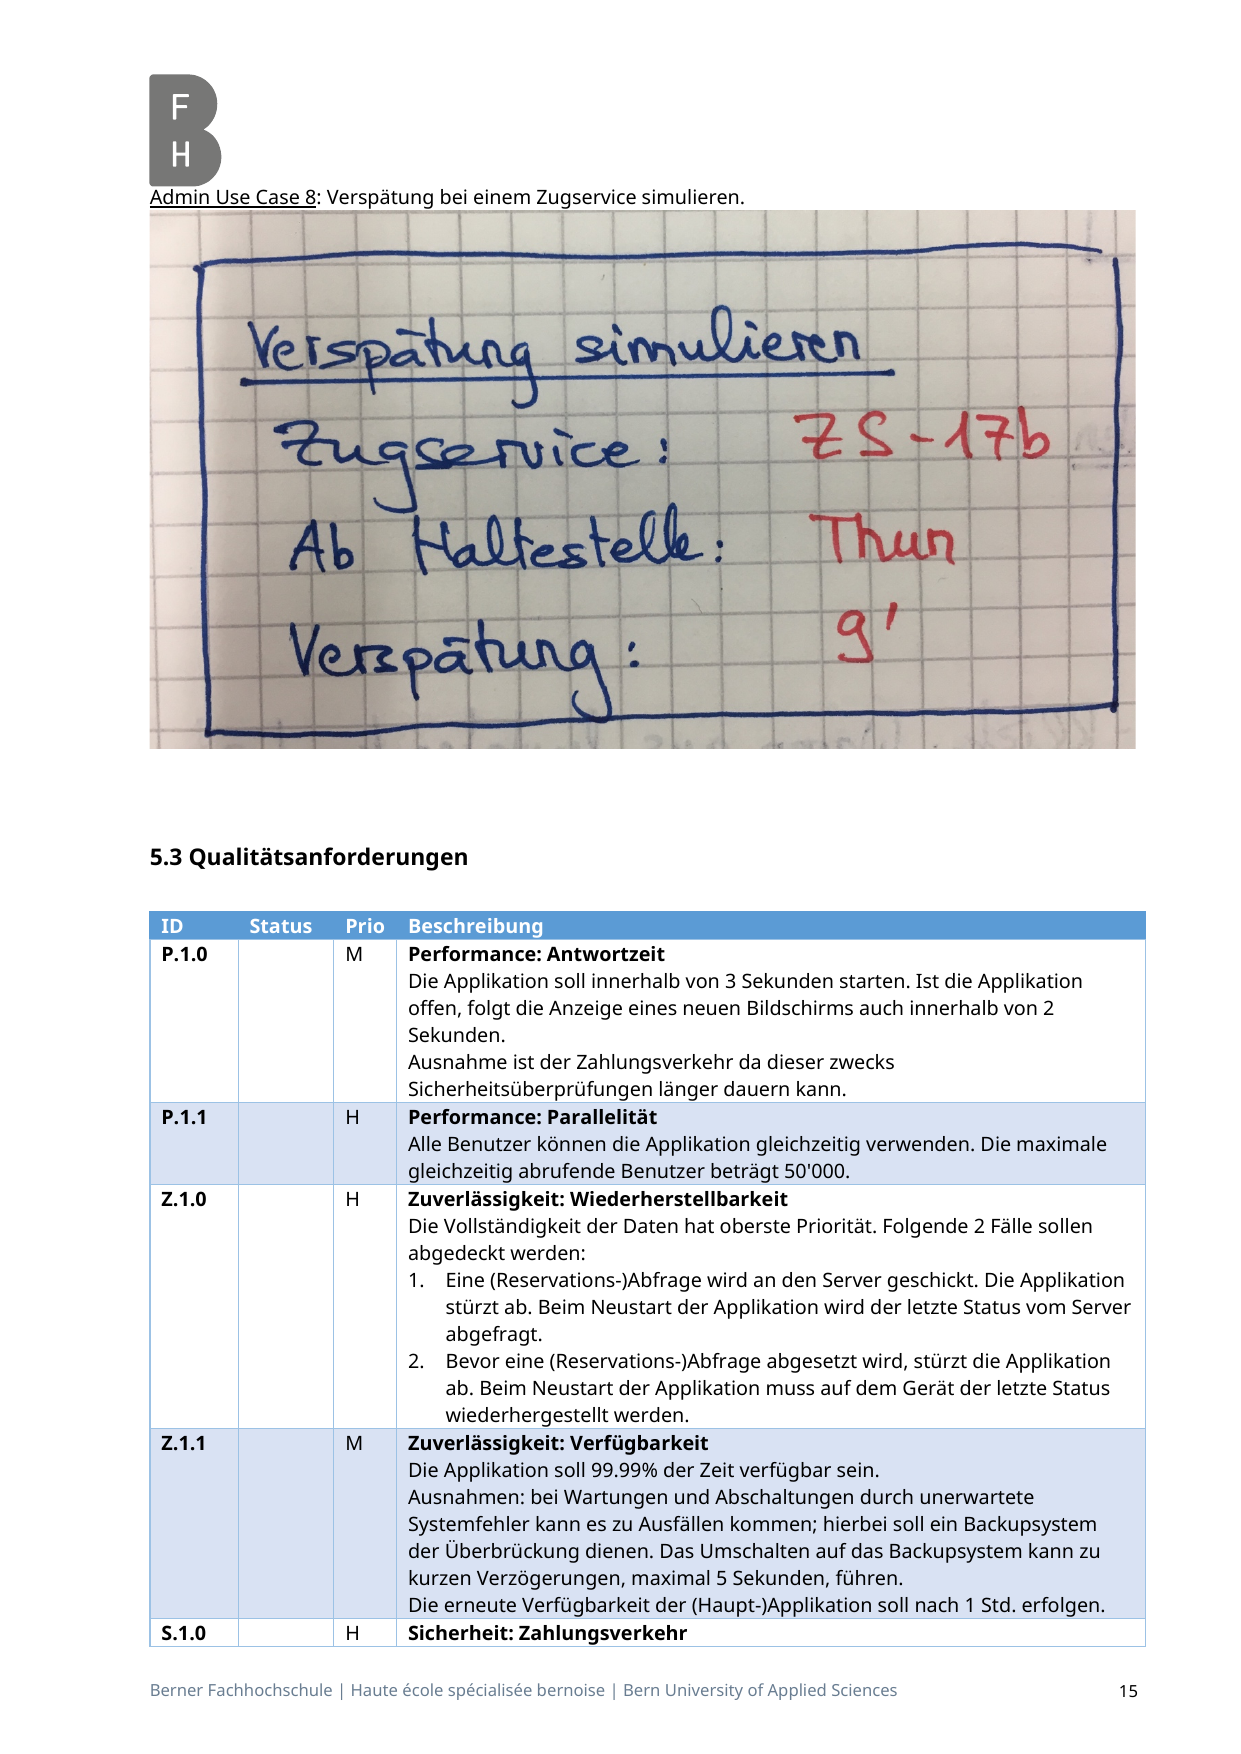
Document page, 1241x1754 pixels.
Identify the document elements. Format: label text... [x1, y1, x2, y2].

table_cell [239, 1429, 333, 1618]
table_cell H [334, 1103, 396, 1184]
table_cell [239, 940, 333, 1102]
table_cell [397, 1619, 1145, 1646]
table_cell [239, 1103, 333, 1184]
table_cell Zuverlässigkeit: Wiederherstellbarkeit Die Vollständigkeit der Daten hat oberste Priorität. Folgende 2 Fälle sollen abgedeckt werden: Eine (Reservations-)Abfrage wird an den Server geschickt. Die Applikation stürzt ab. Beim Neustart der Applikation wird der letzte Status vom Server abgefragt. Bevor eine (Reservations-)Abfrage abgesetzt wird, stürzt die Applikation ab. Beim Neustart der Applikation muss auf dem Gerät der letzte Status wiederhergestellt werden. [397, 1185, 1145, 1428]
table_cell S.1.0 [151, 1619, 238, 1646]
table_header ID [151, 912, 238, 939]
table_cell Z.1.1 [151, 1429, 238, 1618]
text Admin Use Case 8: Verspätung bei einem Zugservice simulieren. [149, 183, 1136, 210]
subtitle Qualitätsanforderungen [149, 840, 1136, 872]
table_header Prio [334, 912, 397, 939]
table_cell Z.1.0 [151, 1185, 238, 1428]
table_cell P.1.1 [151, 1103, 238, 1184]
table_cell [239, 1619, 333, 1646]
table_cell Zuverlässigkeit: Verfügbarkeit Die Applikation soll 99.99% der Zeit verfügbar sein. Ausnahmen: bei Wartungen und Abschaltungen durch unerwartete Systemfehler kann es zu Ausfällen kommen; hierbei soll ein Backupsystem der Überbrückung dienen. Das Umschalten auf das Backupsystem kann zu kurzen Verzögerungen, maximal 5 Sekunden, führen. Die erneute Verfügbarkeit der (Haupt-)Applikation soll nach 1 Std. erfolgen. [397, 1429, 1145, 1618]
table_cell M [334, 1429, 396, 1618]
table_cell H [334, 1185, 396, 1428]
table_cell [239, 1185, 333, 1428]
table_cell M [334, 940, 396, 1102]
table_header Status [238, 912, 334, 939]
table_header Beschreibung [397, 912, 1145, 939]
table_cell Performance: Antwortzeit Die Applikation soll innerhalb von 3 Sekunden starten. Ist die Applikation offen, folgt die Anzeige eines neuen Bildschirms auch innerhalb von 2 Sekunden. Ausnahme ist der Zahlungsverkehr da dieser zwecks Sicherheitsüberprüfungen länger dauern kann. [397, 940, 1145, 1102]
table_cell Performance: Parallelität Alle Benutzer können die Applikation gleichzeitig verwenden. Die maximale gleichzeitig abrufende Benutzer beträgt 50'000. [397, 1103, 1145, 1184]
table_cell H [334, 1619, 396, 1646]
table_cell P.1.0 [151, 940, 238, 1102]
picture [149, 210, 1136, 749]
